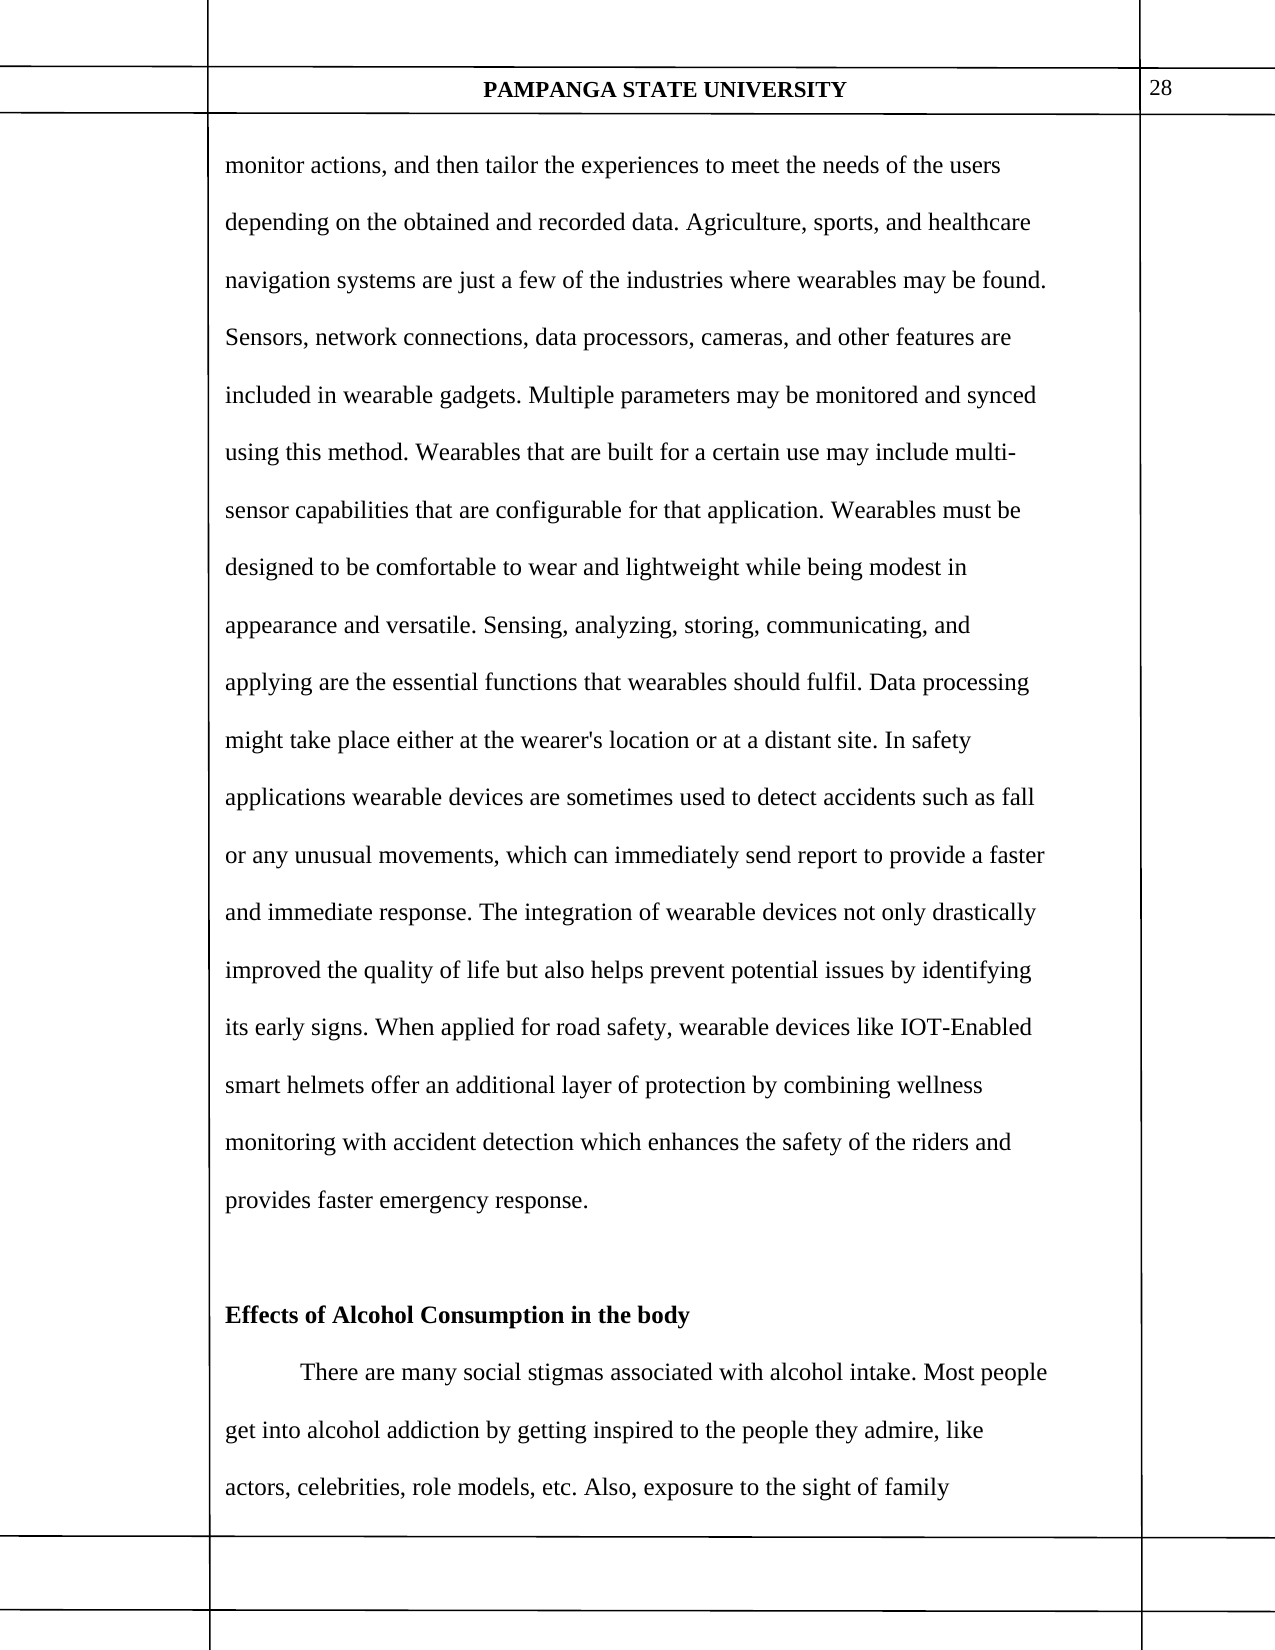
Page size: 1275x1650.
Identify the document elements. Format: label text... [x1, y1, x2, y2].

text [225, 1357, 1050, 1501]
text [225, 150, 1050, 1214]
text Effects of Alcohol Consumption in the body [225, 1300, 1050, 1329]
